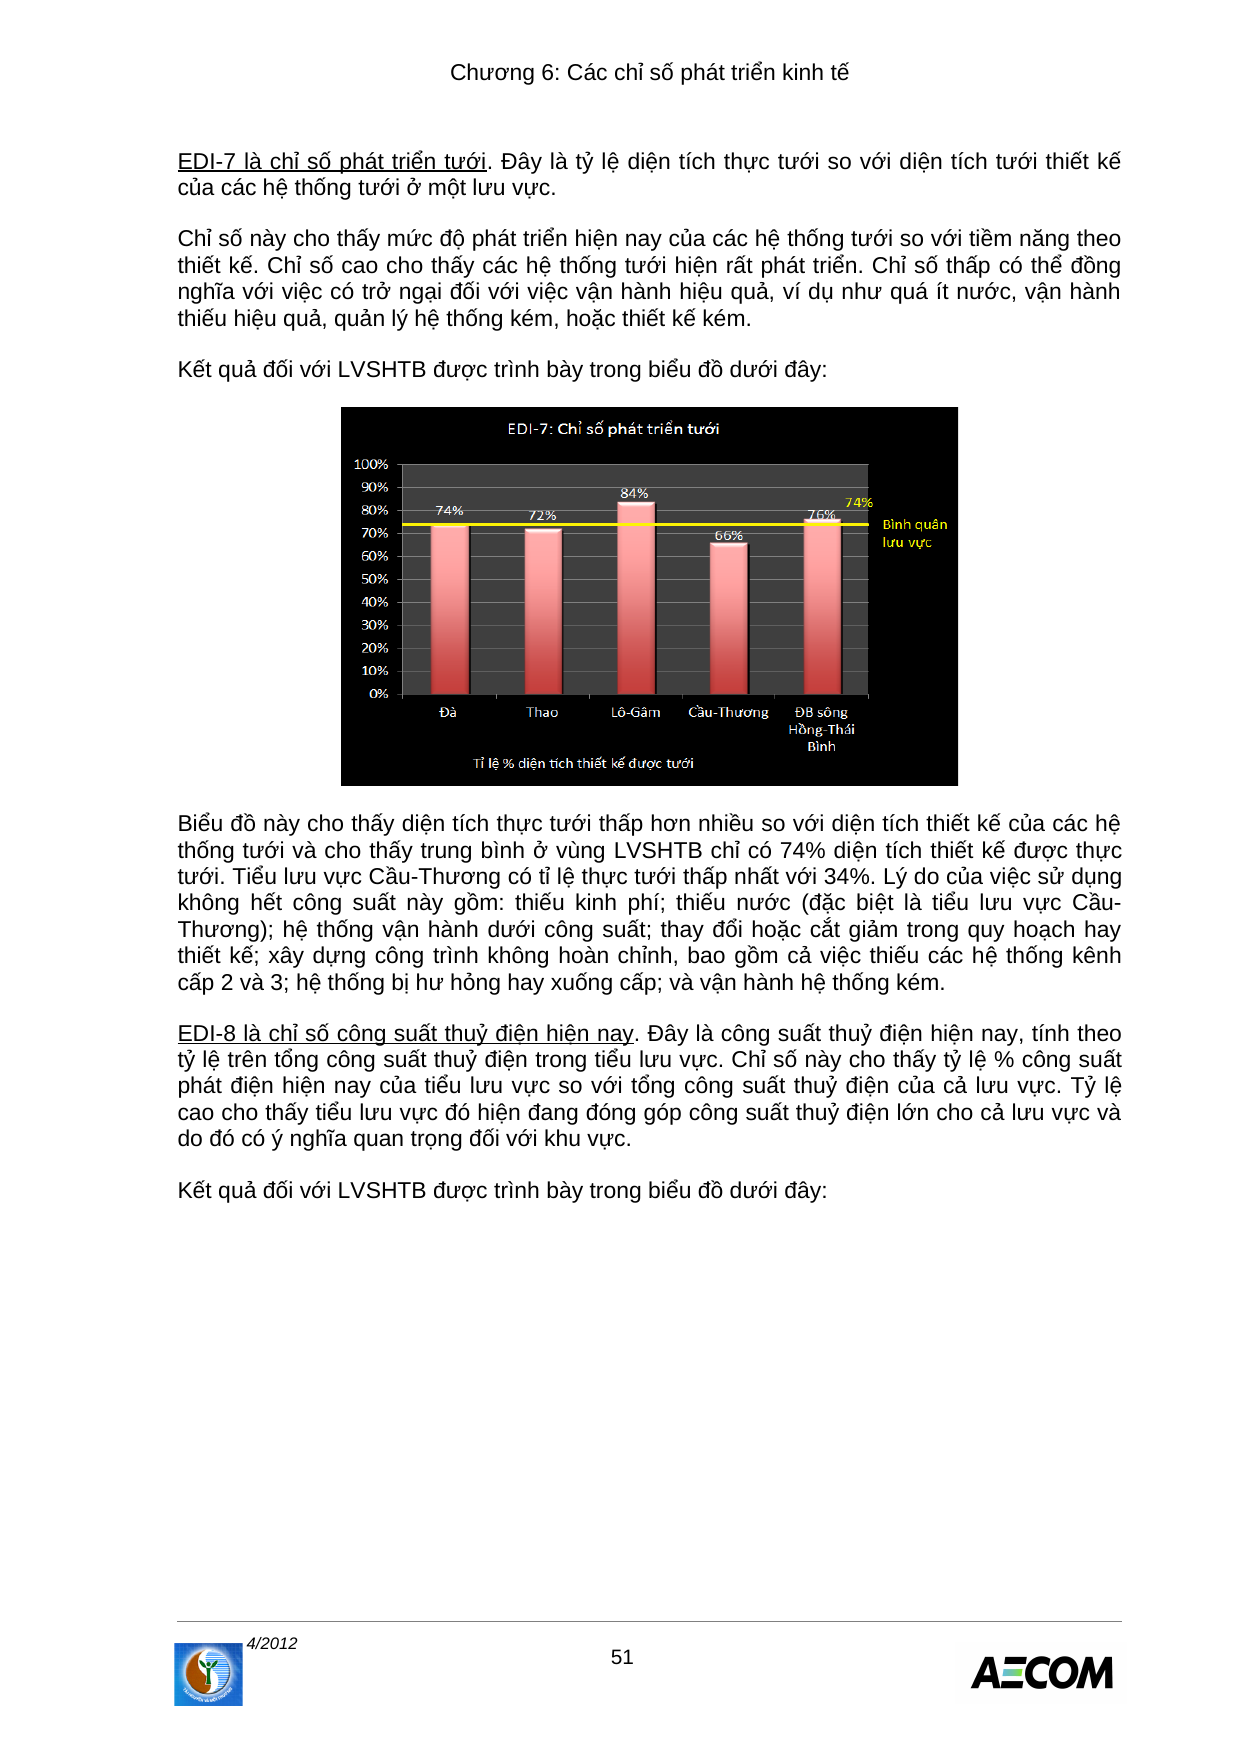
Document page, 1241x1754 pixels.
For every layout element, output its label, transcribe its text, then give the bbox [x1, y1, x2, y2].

text Kết quả đối với LVSHTB được trình bày trong biểu đồ dưới đây: [177, 356, 1122, 382]
picture [174, 1643, 243, 1706]
text EDI-7 là chỉ số phát triển tưới. Đây là tỷ lệ diện tích thực tưới so với diện tích tưới thiết kế của các hệ thống tưới ở một lưu vực. [177, 148, 1122, 200]
text EDI-8 là chỉ số công suất thuỷ điện hiện nay. Đây là công suất thuỷ điện hiện nay, tính theo tỷ lệ trên tổng công suất thuỷ điện trong tiểu lưu vực. Chỉ số này cho thấy tỷ lệ % công suất phát điện hiện nay của tiểu lưu vực so với tổng công suất thuỷ điện của cả lưu vực. Tỷ lệ cao cho thấy tiểu lưu vực đó hiện đang đóng góp công suất thuỷ điện lớn cho cả lưu vực và do đó có ý nghĩa quan trọng đối với khu vực. [177, 1020, 1122, 1152]
text Biểu đồ này cho thấy diện tích thực tưới thấp hơn nhiều so với diện tích thiết kế của các hệ thống tưới và cho thấy trung bình ở vùng LVSHTB chỉ có 74% diện tích thiết kế được thực tưới. Tiểu lưu vực Cầu-Thương có tỉ lệ thực tưới thấp nhất với 34%. Lý do của việc sử dụng không hết công suất này gồm: thiếu kinh phí; thiếu nước (đặc biệt là tiểu lưu vực Cầu-Thương); hệ thống vận hành dưới công suất; thay đổi hoặc cắt giảm trong quy hoạch hay thiết kế; xây dựng công trình không hoàn chỉnh, bao gồm cả việc thiếu các hệ thống kênh cấp 2 và 3; hệ thống bị hư hỏng hay xuống cấp; và vận hành hệ thống kém. [177, 810, 1122, 995]
picture [341, 407, 959, 786]
text Kết quả đối với LVSHTB được trình bày trong biểu đồ dưới đây: [177, 1177, 1122, 1203]
text Chỉ số này cho thấy mức độ phát triển hiện nay của các hệ thống tưới so với tiềm năng theo thiết kế. Chỉ số cao cho thấy các hệ thống tưới hiện rất phát triển. Chỉ số thấp có thể đồng nghĩa với việc có trở ngại đối với việc vận hành hiệu quả, ví dụ như quá ít nước, vận hành thiếu hiệu quả, quản lý hệ thống kém, hoặc thiết kế kém. [177, 225, 1122, 331]
picture [955, 1642, 1128, 1704]
